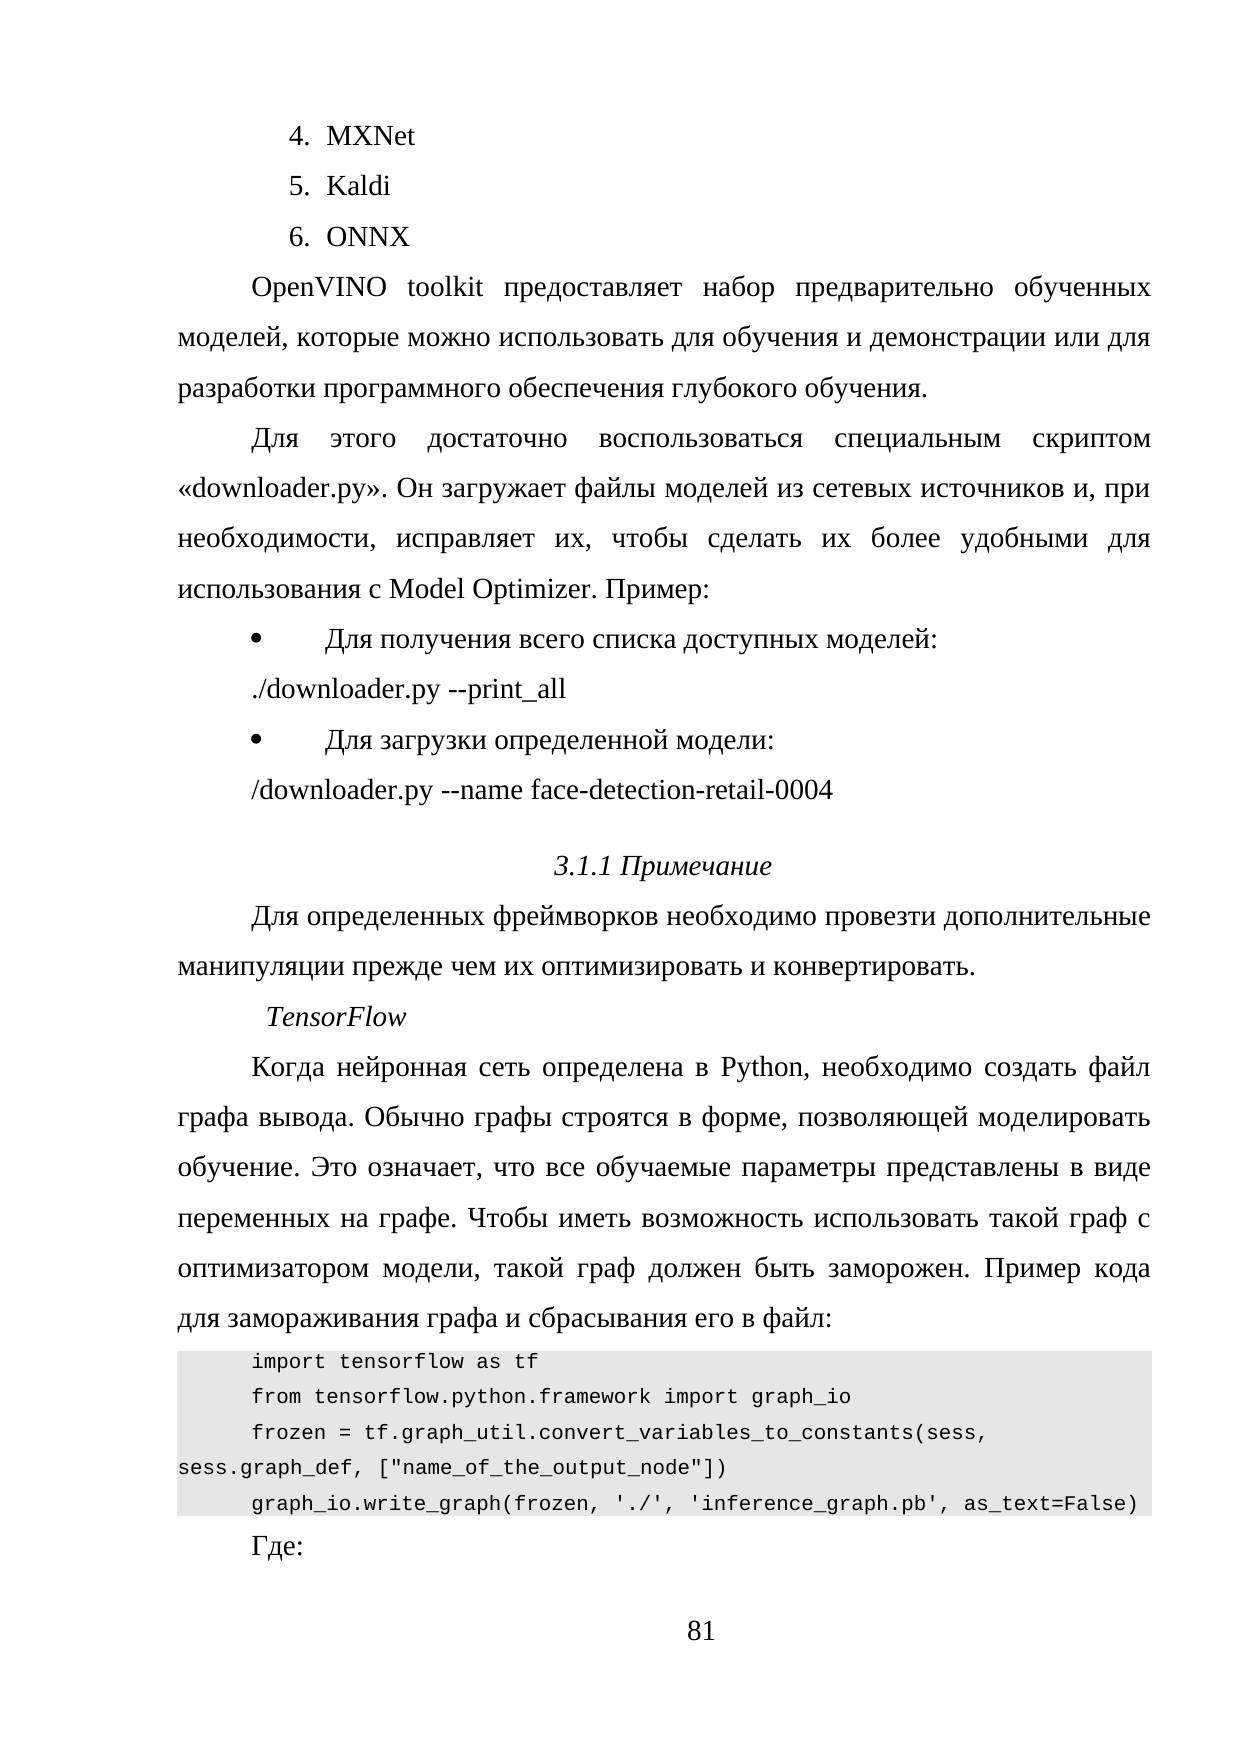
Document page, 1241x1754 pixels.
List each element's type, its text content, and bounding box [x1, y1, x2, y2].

text Для определенных фреймворков необходимо провезти дополнительные манипуляции прежде чем их оптимизировать и конвертировать. [177, 898, 1152, 982]
text frozen = tf.graph_util.convert_variables_to_constants(sess, sess.graph_def, ["name_of_the_output_node"]) [177, 1422, 1152, 1481]
text Для этого достаточно воспользоваться специальным скриптом «downloader.py». Он загружает файлы моделей из сетевых источников и, при необходимости, исправляет их, чтобы сделать их более удобными для использования с Model Optimizer. Пример: [177, 420, 1152, 604]
list /downloader.py --name face-detection-retail-0004 [177, 772, 1152, 806]
text from tensorflow.python.framework import graph_io [177, 1386, 1152, 1410]
text OpenVINO toolkit предоставляет набор предварительно обученных моделей, которые можно использовать для обучения и демонстрации или для разработки программного обеспечения глубокого обучения. [177, 269, 1152, 403]
list ./downloader.py --print_all [177, 672, 1152, 705]
text import tensorflow as tf [177, 1351, 1152, 1374]
text graph_io.write_graph(frozen, './', 'inference_graph.pb', as_text=False) [177, 1492, 1152, 1516]
list Для получения всего списка доступных моделей: [177, 621, 1152, 655]
list ONNX [288, 219, 1152, 252]
list MXNet [288, 118, 1152, 152]
list Для загрузки определенной модели: [177, 722, 1152, 756]
text TensorFlow [177, 999, 1152, 1032]
text Когда нейронная сеть определена в Python, необходимо создать файл графа вывода. Обычно графы строятся в форме, позволяющей моделировать обучение. Это означает, что все обучаемые параметры представлены в виде переменных на графе. Чтобы иметь возможность использовать такой граф с оптимизатором модели, такой граф должен быть заморожен. Пример кода для замораживания графа и сбрасывания его в файл: [177, 1049, 1152, 1334]
text Где: [177, 1528, 1152, 1561]
list Kaldi [288, 168, 1152, 202]
subtitle 3.1.1 Примечание [177, 848, 1152, 881]
